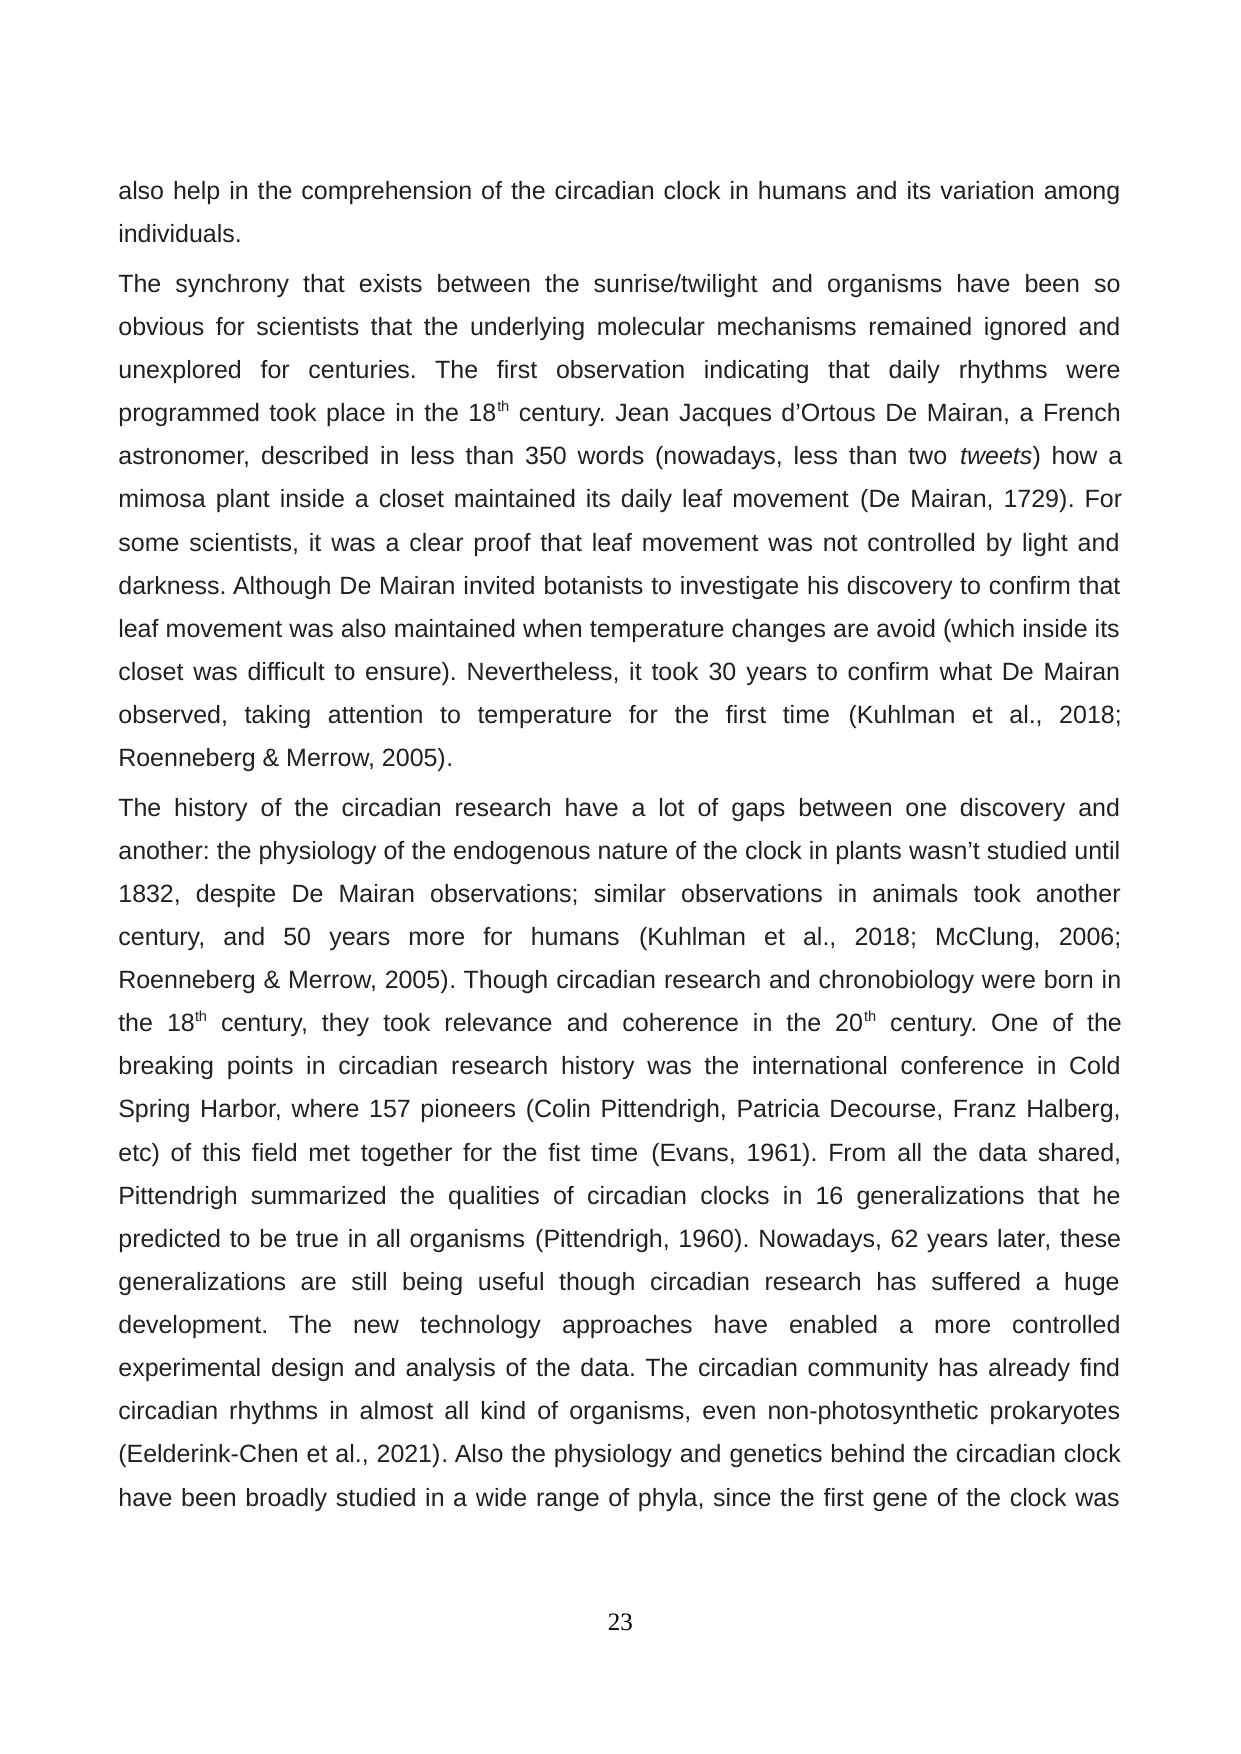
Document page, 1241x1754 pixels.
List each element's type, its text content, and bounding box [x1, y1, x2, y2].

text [118, 793, 1122, 1511]
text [118, 176, 1122, 248]
text The synchrony that exists between the sunrise/twilight and organisms have been so obvious for scientists that the underlying molecular mechanisms remained ignored and unexplored for centuries. The first observation indicating that daily rhythms were programmed took place in the 18th century. Jean Jacques d’Ortous De Mairan, a French astronomer, described in less than 350 words (nowadays, less than two tweets) how a mimosa plant inside a closet maintained its daily leaf movement (De Mairan, 1729)⁠. For some scientists, it was a clear proof that leaf movement was not controlled by light and darkness. Although De Mairan invited botanists to investigate his discovery to confirm that leaf movement was also maintained when temperature changes are avoid (which inside its closet was difficult to ensure). Nevertheless, it took 30 years to confirm what De Mairan observed, taking attention to temperature for the first time (Kuhlman et al., 2018; Roenneberg & Merrow, 2005)⁠. [118, 269, 1122, 772]
